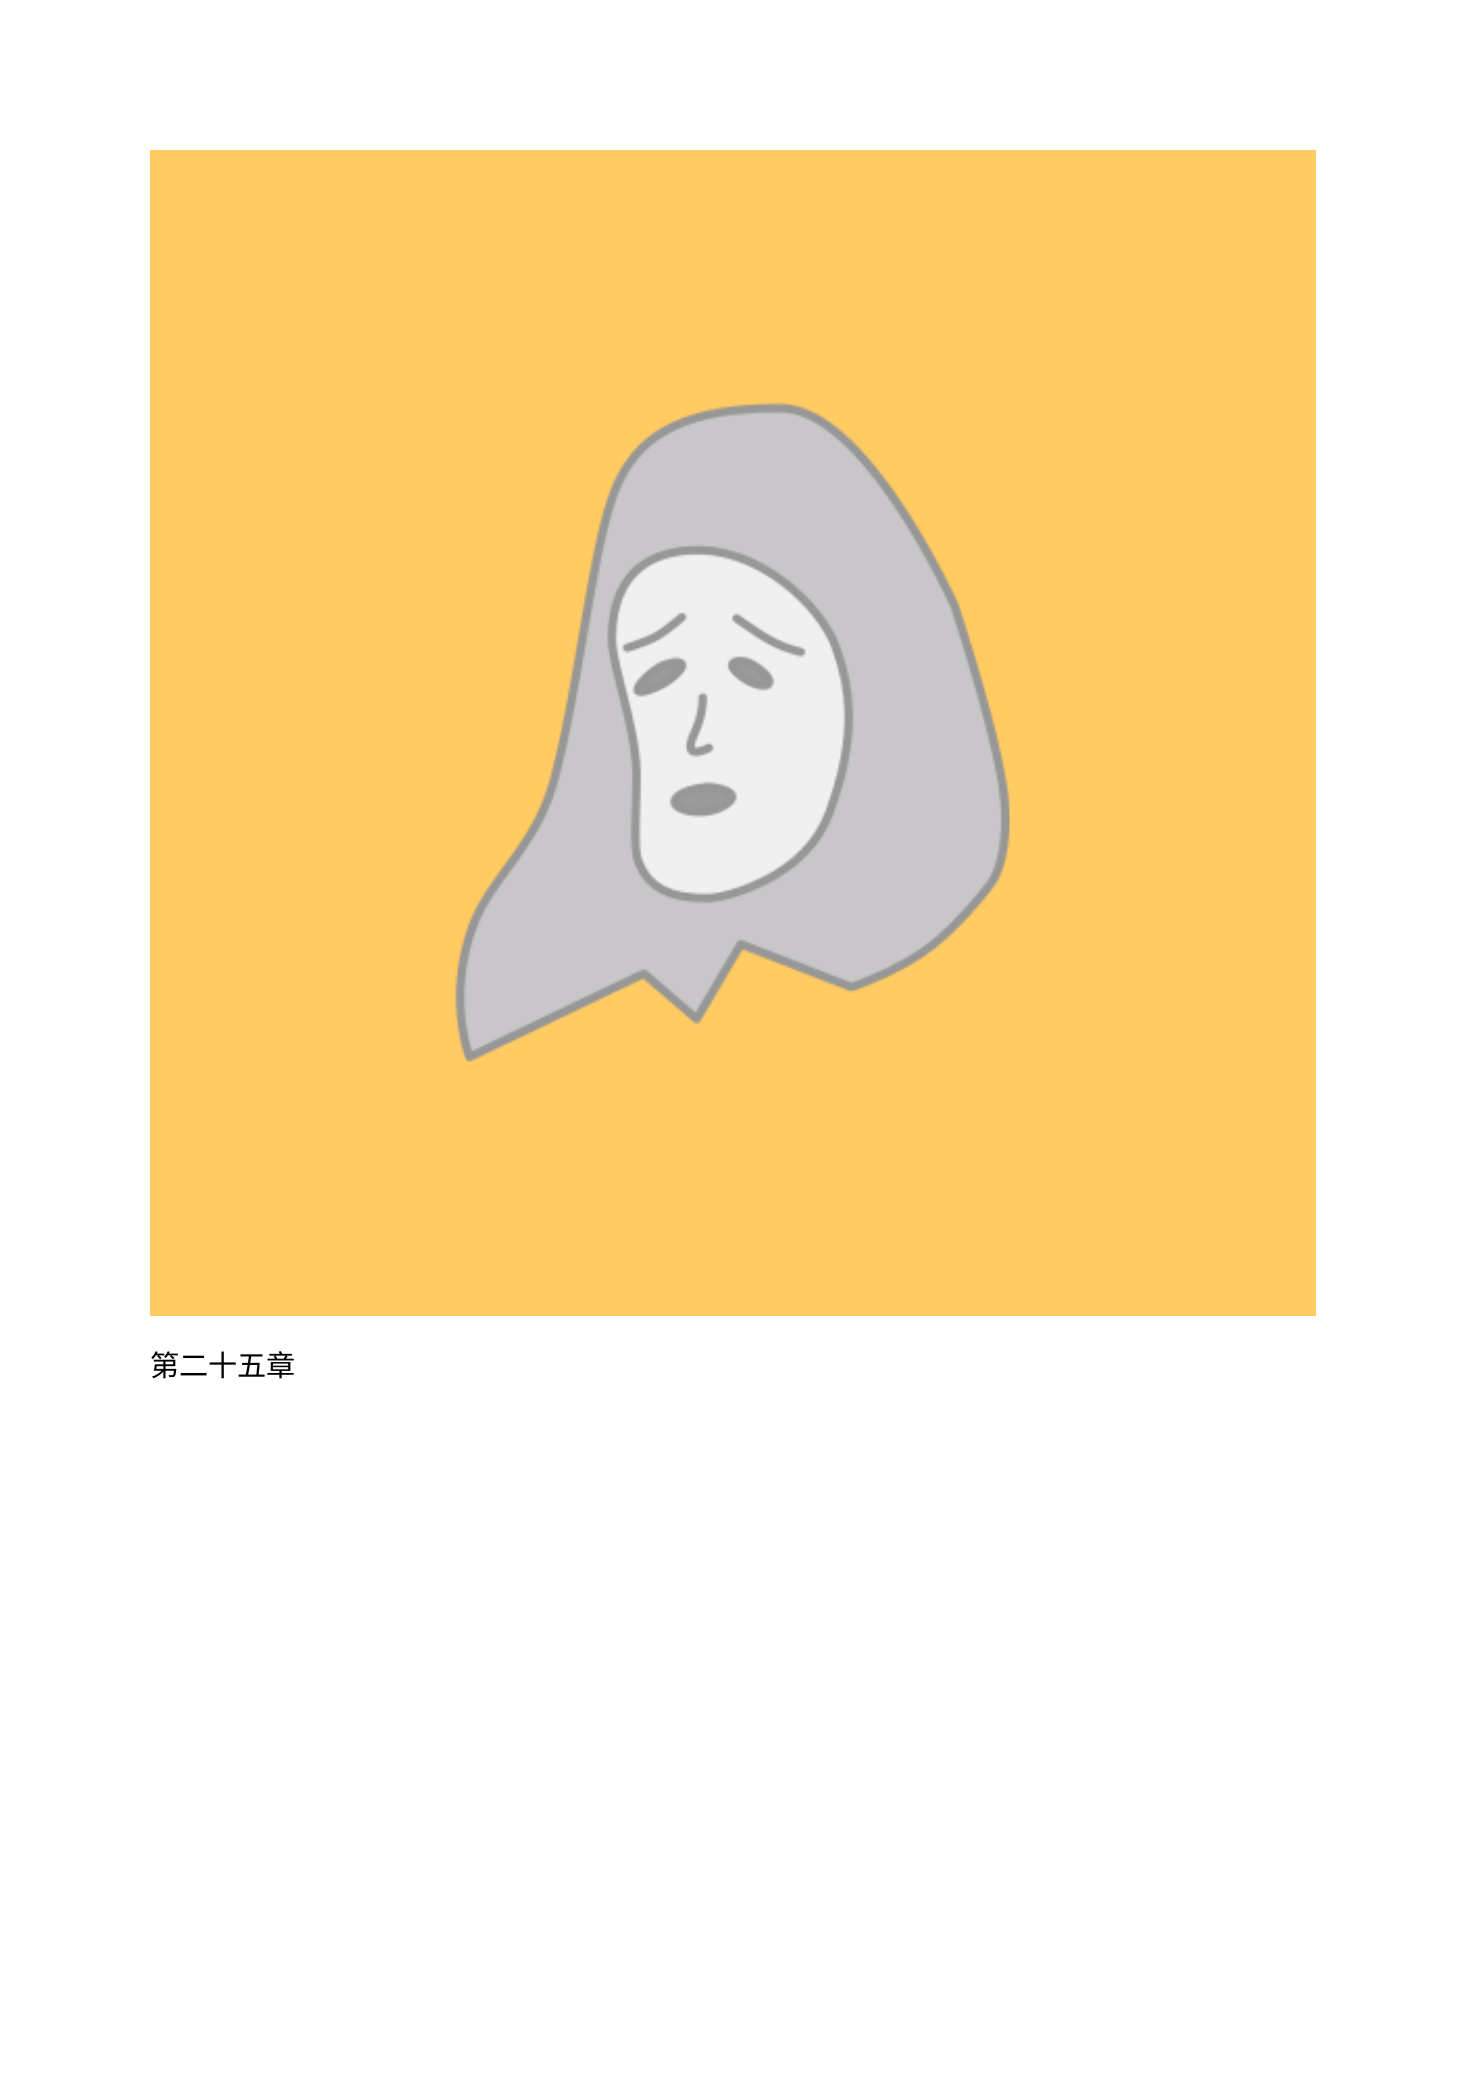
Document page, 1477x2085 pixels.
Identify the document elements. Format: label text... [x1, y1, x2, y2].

picture [150, 150, 1316, 1316]
text 第二十五章 [150, 1342, 1326, 1384]
